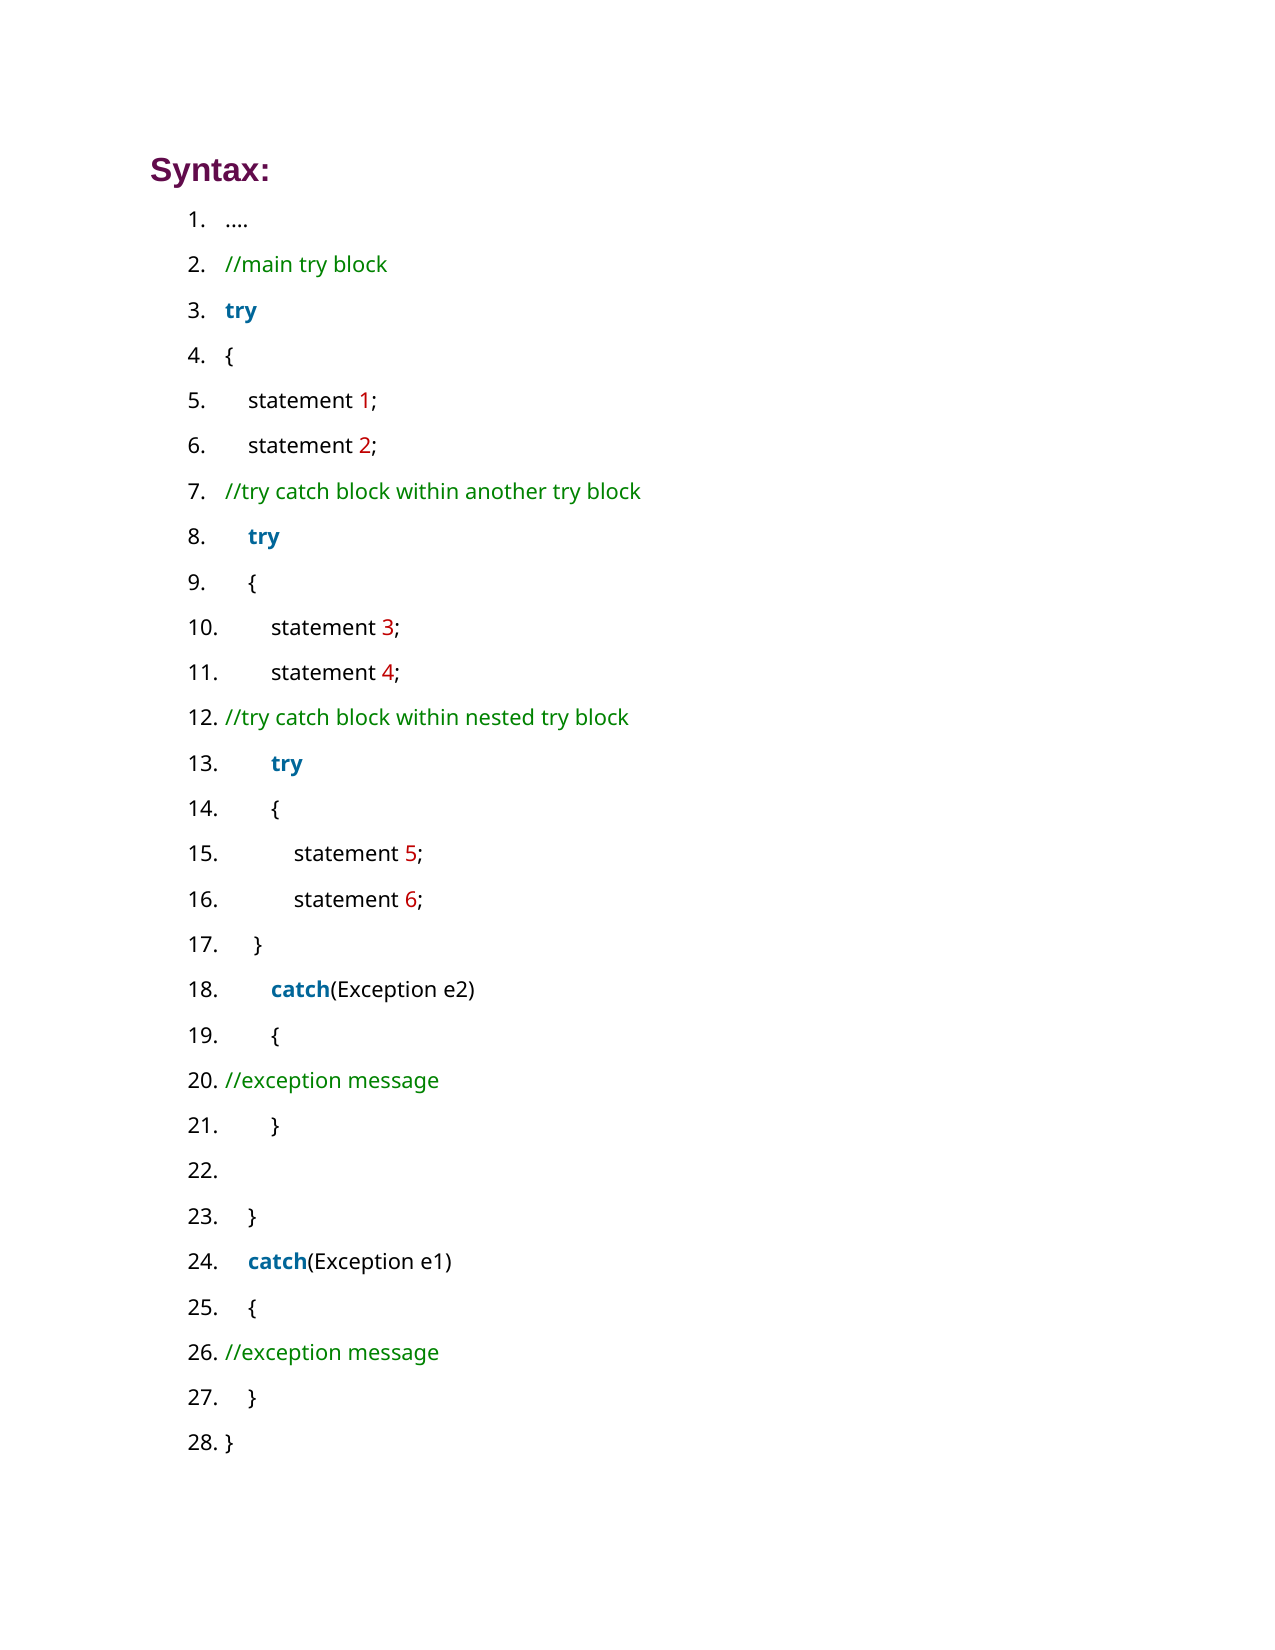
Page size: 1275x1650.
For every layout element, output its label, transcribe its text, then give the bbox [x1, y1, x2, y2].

list statement 3; [187, 596, 1125, 642]
list } [187, 1095, 1125, 1140]
list try [187, 506, 1125, 551]
list { [187, 777, 1125, 823]
list //try catch block within nested try block [187, 687, 1125, 732]
list } [187, 1185, 1125, 1231]
list } [187, 1412, 1125, 1457]
list .... [187, 188, 1125, 234]
list catch(Exception e1) [187, 1231, 1125, 1276]
list //try catch block within another try block [187, 460, 1125, 506]
list statement 4; [187, 642, 1125, 687]
list { [187, 1004, 1125, 1049]
list { [187, 1276, 1125, 1321]
list { [187, 324, 1125, 370]
list statement 6; [187, 868, 1125, 913]
list statement 5; [187, 823, 1125, 868]
list //exception message [187, 1049, 1125, 1095]
list try [187, 732, 1125, 777]
list //main try block [187, 234, 1125, 279]
list } [187, 913, 1125, 959]
subtitle Syntax: [150, 150, 1125, 188]
list catch(Exception e2) [187, 959, 1125, 1004]
list statement 2; [187, 415, 1125, 460]
list //exception message [187, 1321, 1125, 1367]
list try [187, 279, 1125, 324]
list { [187, 551, 1125, 596]
list statement 1; [187, 370, 1125, 415]
list } [187, 1367, 1125, 1412]
